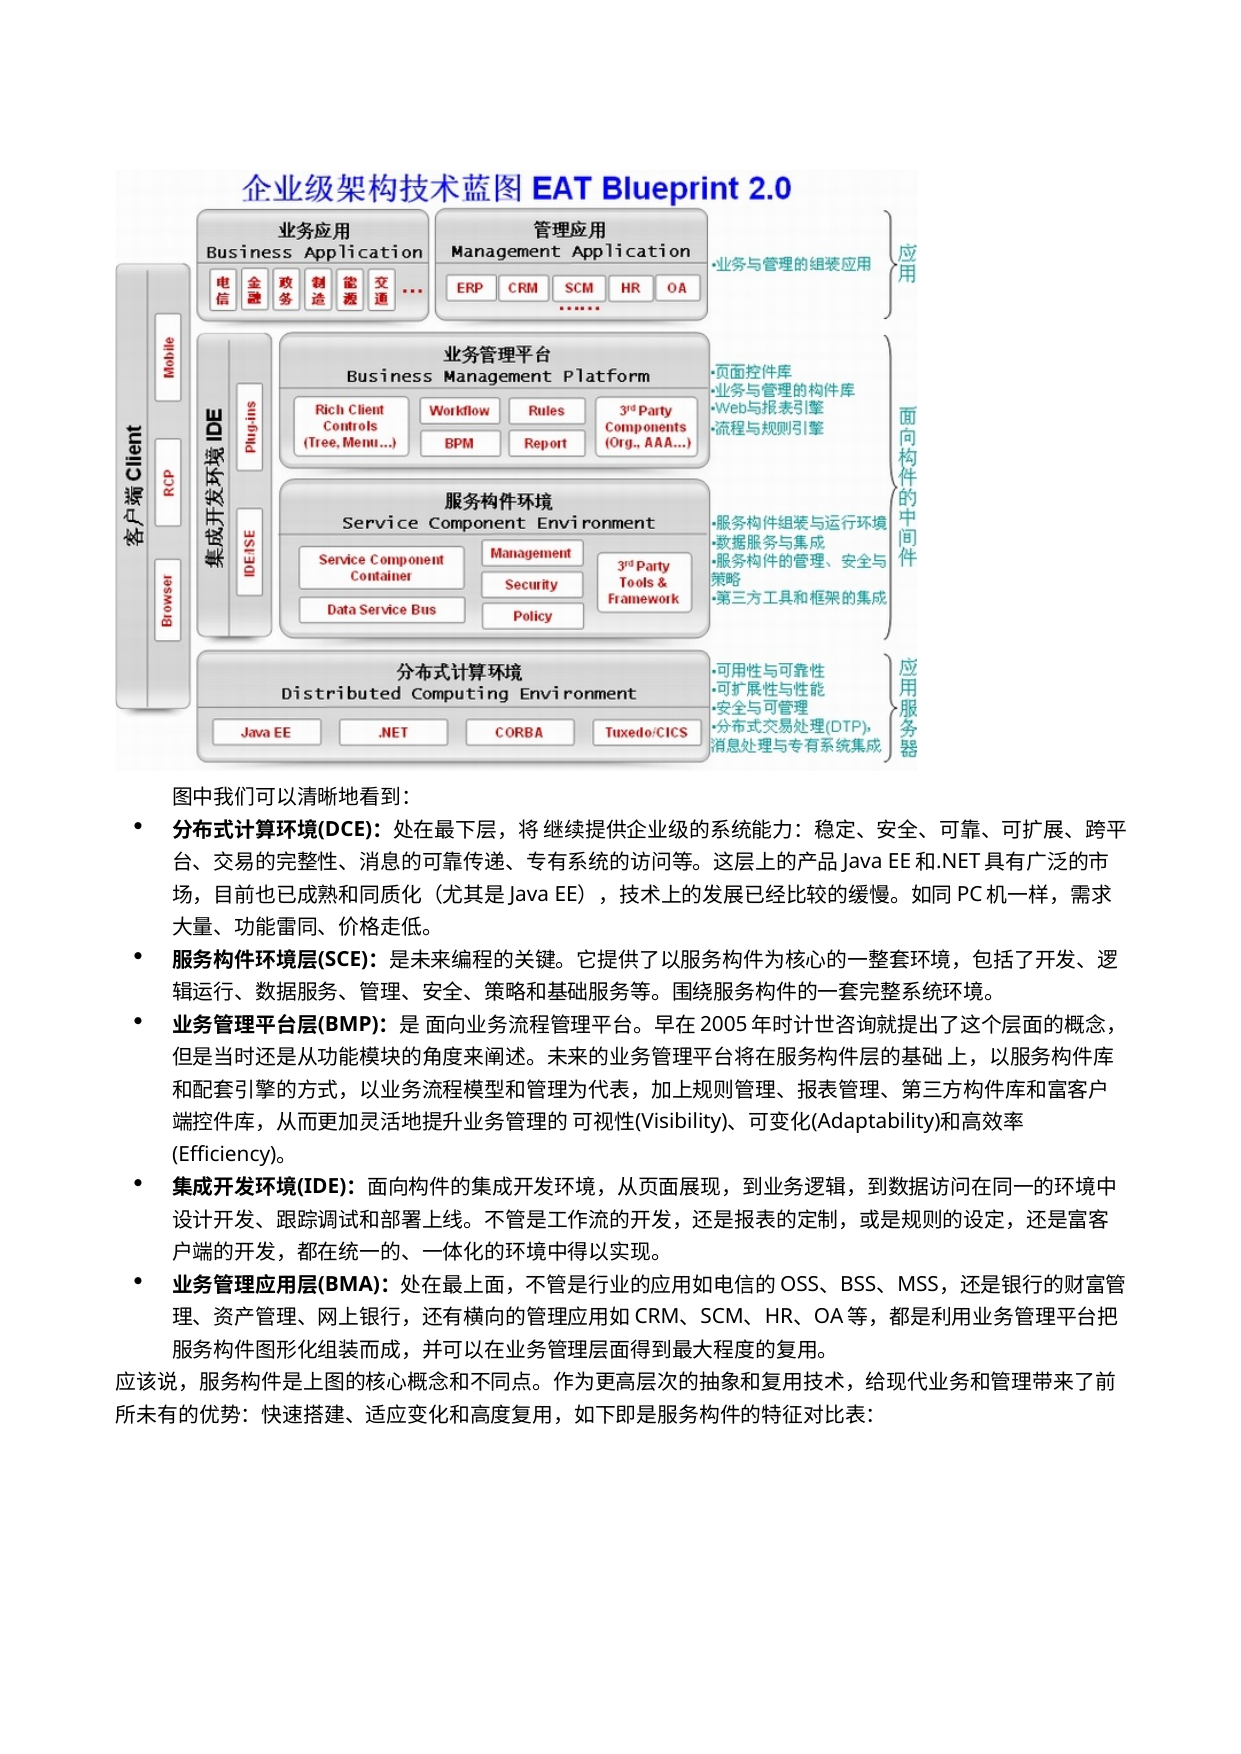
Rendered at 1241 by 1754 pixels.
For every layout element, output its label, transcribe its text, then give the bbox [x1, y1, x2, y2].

list 分布式计算环境(DCE)：处在最下层，将 继续提供企业级的系统能力：稳定、安全、可靠、可扩展、跨平台、交易的完整性、消息的可靠传递、专有系统的访问等。这层上的产品Java EE和.NET具有广泛的市场，目前也已成熟和同质化（尤其是Java EE），技术上的发展已经比较的缓慢。如同PC机一样，需求大量、功能雷同、价格走低。 [134, 812, 1128, 942]
list 业务管理应用层(BMA)：处在最上面，不管是行业的应用如电信的OSS、BSS、MSS，还是银行的财富管理、资产管理、网上银行，还有横向的管理应用如CRM、SCM、HR、OA等，都是利用业务管理平台把服务构件图形化组装而成，并可以在业务管理层面得到最大程度的复用。 [134, 1267, 1128, 1364]
list 业务管理平台层(BMP)：是 面向业务流程管理平台。早在2005年时计世咨询就提出了这个层面的概念，但是当时还是从功能模块的角度来阐述。未来的业务管理平台将在服务构件层的基础 上，以服务构件库和配套引擎的方式，以业务流程模型和管理为代表，加上规则管理、报表管理、第三方构件库和富客户端控件库，从而更加灵活地提升业务管理的 可视性(Visibility)、可变化(Adaptability)和高效率(Efficiency)。 [134, 1007, 1128, 1169]
list 集成开发环境(IDE)：面向构件的集成开发环境，从页面展现，到业务逻辑，到数据访问在同一的环境中设计开发、跟踪调试和部署上线。不管是工作流的开发，还是报表的定制，或是规则的设定，还是富客户端的开发，都在统一的、一体化的环境中得以实现。 [134, 1169, 1128, 1267]
list 服务构件环境层(SCE)：是未来编程的关键。它提供了以服务构件为核心的一整套环境，包括了开发、逻辑运行、数据服务、管理、安全、策略和基础服务等。围绕服务构件的一套完整系统环境。 [134, 942, 1128, 1007]
picture [115, 170, 918, 771]
text 应该说，服务构件是上图的核心概念和不同点。作为更高层次的抽象和复用技术，给现代业务和管理带来了前所未有的优势：快速搭建、适应变化和高度复用，如下即是服务构件的特征对比表： [116, 1364, 1128, 1429]
text 图中我们可以清晰地看到： [172, 779, 1128, 812]
